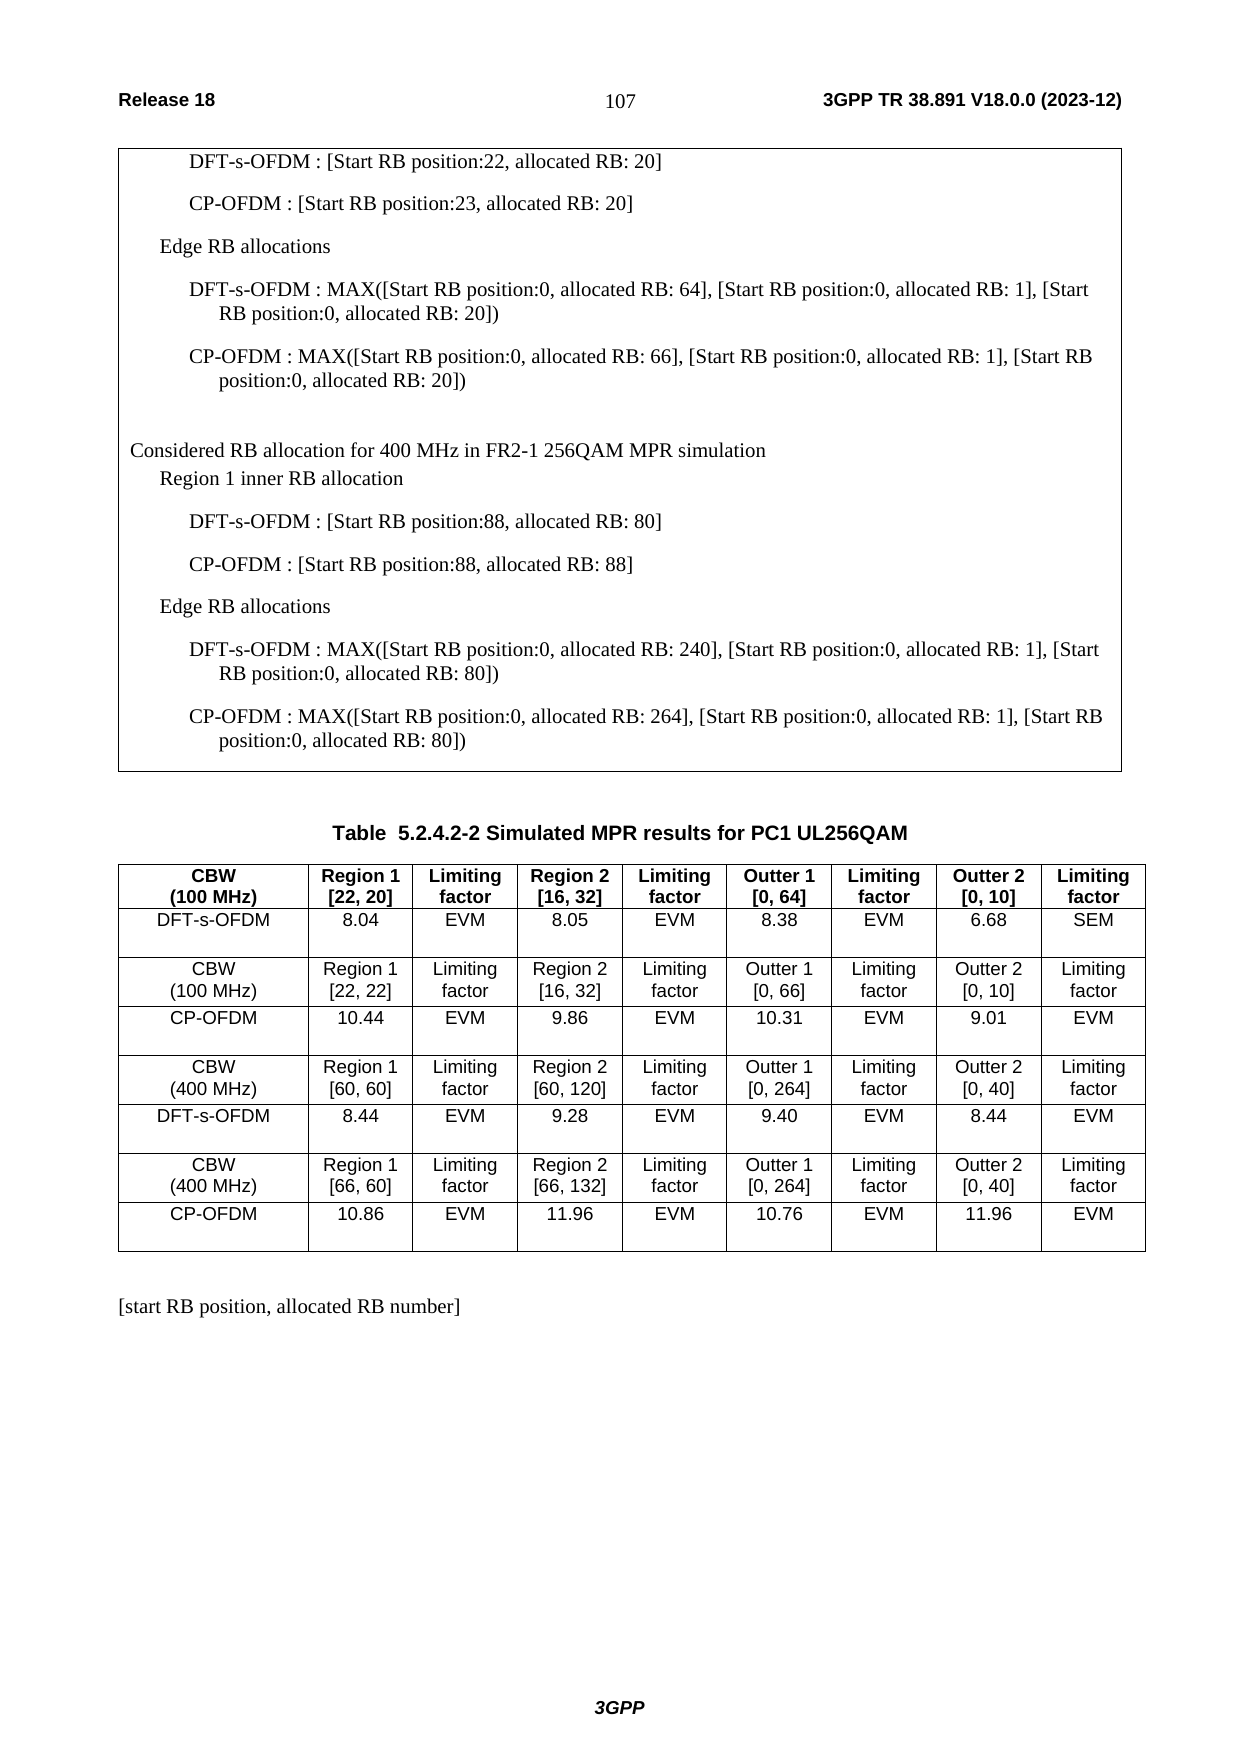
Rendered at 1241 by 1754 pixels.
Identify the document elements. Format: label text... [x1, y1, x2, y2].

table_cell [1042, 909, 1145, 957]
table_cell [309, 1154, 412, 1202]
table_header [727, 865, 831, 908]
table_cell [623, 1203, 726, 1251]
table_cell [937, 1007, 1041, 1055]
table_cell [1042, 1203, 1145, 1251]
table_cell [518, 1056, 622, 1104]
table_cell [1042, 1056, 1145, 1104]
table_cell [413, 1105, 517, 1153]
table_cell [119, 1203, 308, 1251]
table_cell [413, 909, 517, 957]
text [118, 1294, 1122, 1318]
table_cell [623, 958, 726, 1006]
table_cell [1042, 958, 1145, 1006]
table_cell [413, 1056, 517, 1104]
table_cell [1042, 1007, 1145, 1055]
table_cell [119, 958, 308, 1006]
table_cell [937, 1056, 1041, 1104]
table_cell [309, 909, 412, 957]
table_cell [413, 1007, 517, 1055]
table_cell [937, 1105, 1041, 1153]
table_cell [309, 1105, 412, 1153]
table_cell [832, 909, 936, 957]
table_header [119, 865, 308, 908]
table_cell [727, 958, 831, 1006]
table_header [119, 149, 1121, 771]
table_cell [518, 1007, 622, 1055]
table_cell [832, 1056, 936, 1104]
text Table 5.2.4.2-2 Simulated MPR results for PC1 UL256QAM [118, 821, 1122, 845]
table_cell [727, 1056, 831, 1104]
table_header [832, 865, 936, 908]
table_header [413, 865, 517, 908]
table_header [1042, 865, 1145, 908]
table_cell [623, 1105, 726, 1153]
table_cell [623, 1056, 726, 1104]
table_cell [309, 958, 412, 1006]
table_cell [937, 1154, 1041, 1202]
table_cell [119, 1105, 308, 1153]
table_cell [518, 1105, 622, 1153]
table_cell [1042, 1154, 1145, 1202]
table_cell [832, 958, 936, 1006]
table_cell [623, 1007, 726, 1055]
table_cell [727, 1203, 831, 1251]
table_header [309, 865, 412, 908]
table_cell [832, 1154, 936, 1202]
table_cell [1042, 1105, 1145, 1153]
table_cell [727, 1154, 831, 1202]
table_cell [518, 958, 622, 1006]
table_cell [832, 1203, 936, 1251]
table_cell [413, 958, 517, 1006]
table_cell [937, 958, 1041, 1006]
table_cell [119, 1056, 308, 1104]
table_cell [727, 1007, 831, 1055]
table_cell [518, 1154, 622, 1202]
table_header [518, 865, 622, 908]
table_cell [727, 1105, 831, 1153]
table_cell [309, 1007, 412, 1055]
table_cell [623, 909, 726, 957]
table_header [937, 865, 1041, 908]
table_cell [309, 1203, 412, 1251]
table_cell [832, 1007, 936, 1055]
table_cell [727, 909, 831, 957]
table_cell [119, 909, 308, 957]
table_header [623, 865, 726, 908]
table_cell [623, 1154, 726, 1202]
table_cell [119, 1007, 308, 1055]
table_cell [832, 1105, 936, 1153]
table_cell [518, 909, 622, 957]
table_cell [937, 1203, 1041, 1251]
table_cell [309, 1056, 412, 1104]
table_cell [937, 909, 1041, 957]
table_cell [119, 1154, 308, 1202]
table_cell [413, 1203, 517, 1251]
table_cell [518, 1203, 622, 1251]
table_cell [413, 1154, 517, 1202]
